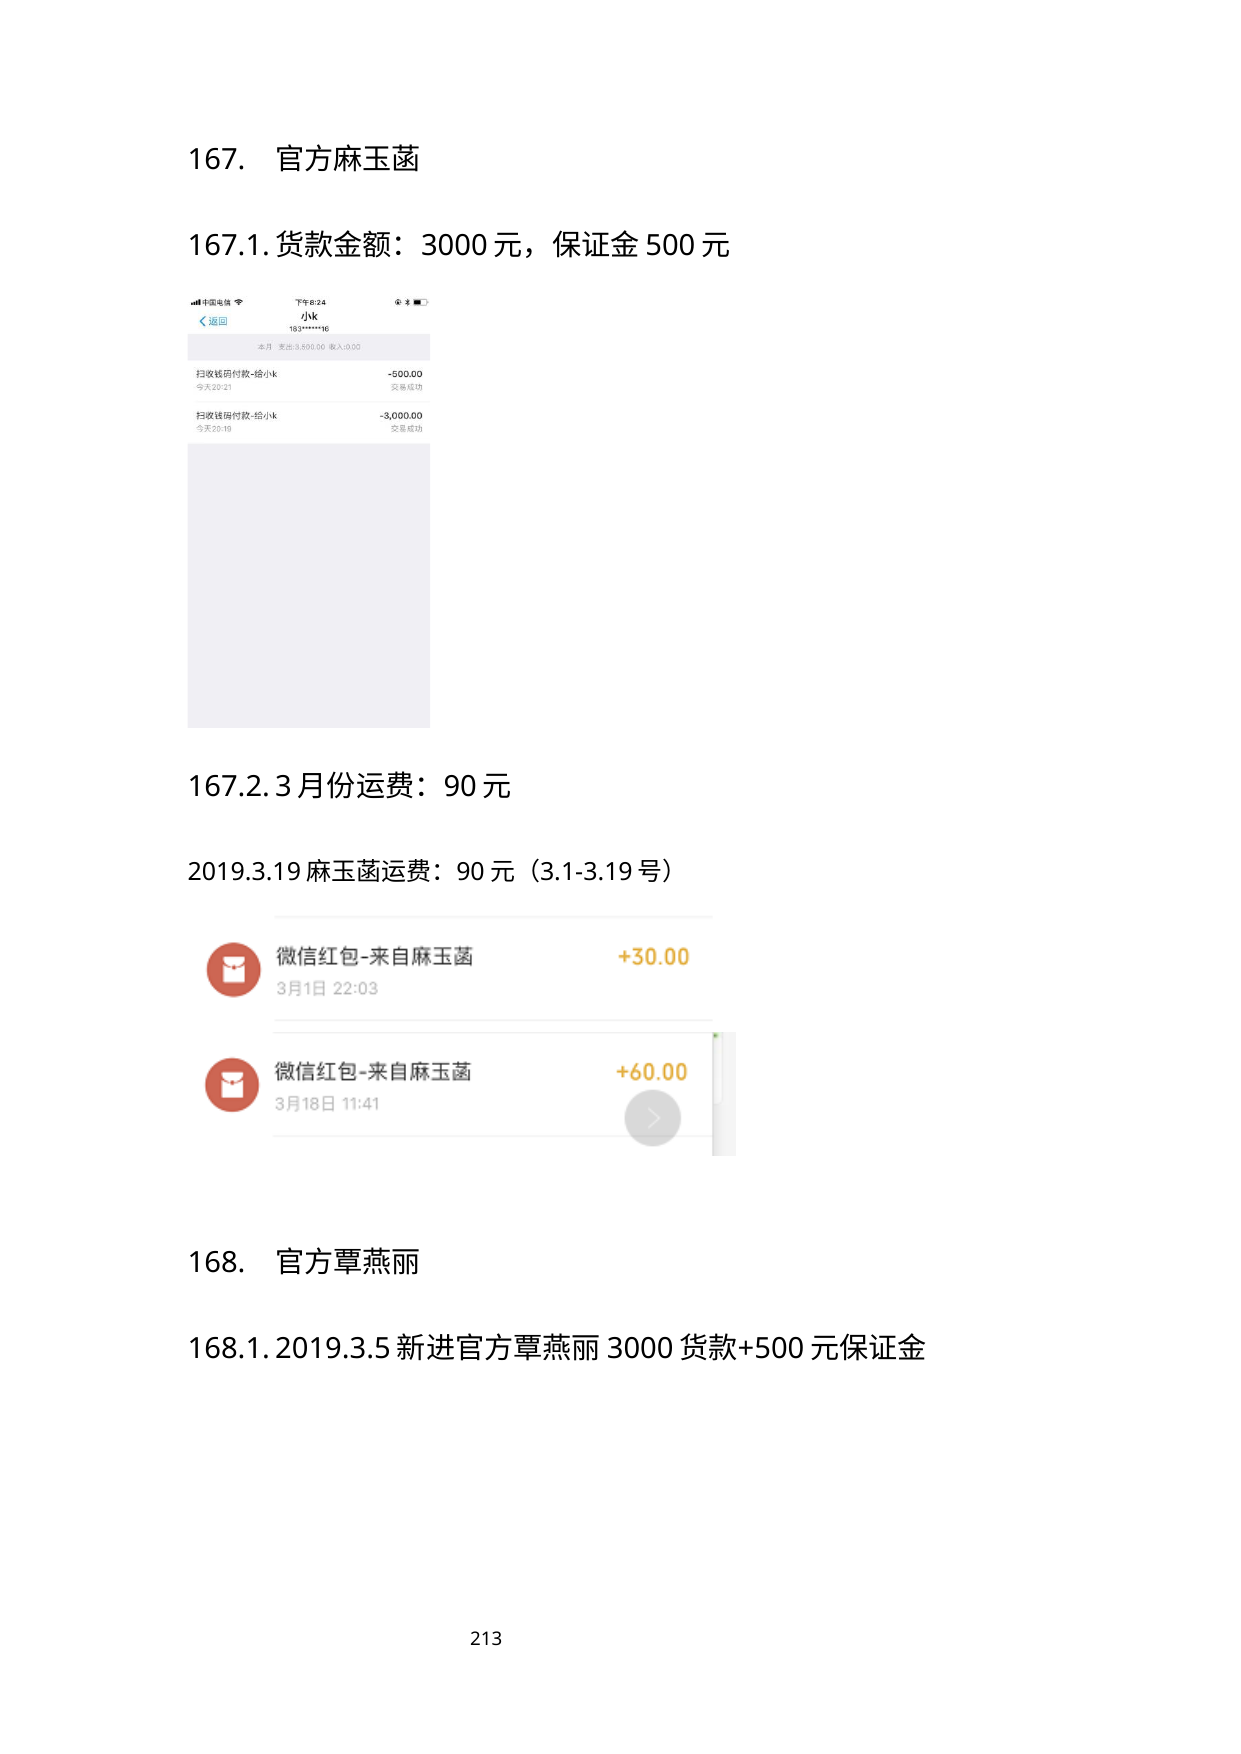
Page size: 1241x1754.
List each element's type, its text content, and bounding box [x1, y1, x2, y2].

subtitle 2019.3.5新进官方覃燕丽3000货款+500元保证金 [187, 1314, 1053, 1379]
picture [187, 902, 713, 1026]
picture [187, 296, 431, 728]
subtitle 官方覃燕丽 [187, 1227, 1053, 1292]
subtitle 货款金额：3000元，保证金500元 [187, 210, 1053, 275]
subtitle 3月份运费：90元 [187, 751, 1053, 816]
picture [187, 1032, 736, 1156]
text 2019.3.19麻玉菡运费：90元（3.1-3.19号） [187, 837, 1053, 902]
subtitle 官方麻玉菡 [187, 124, 1053, 189]
